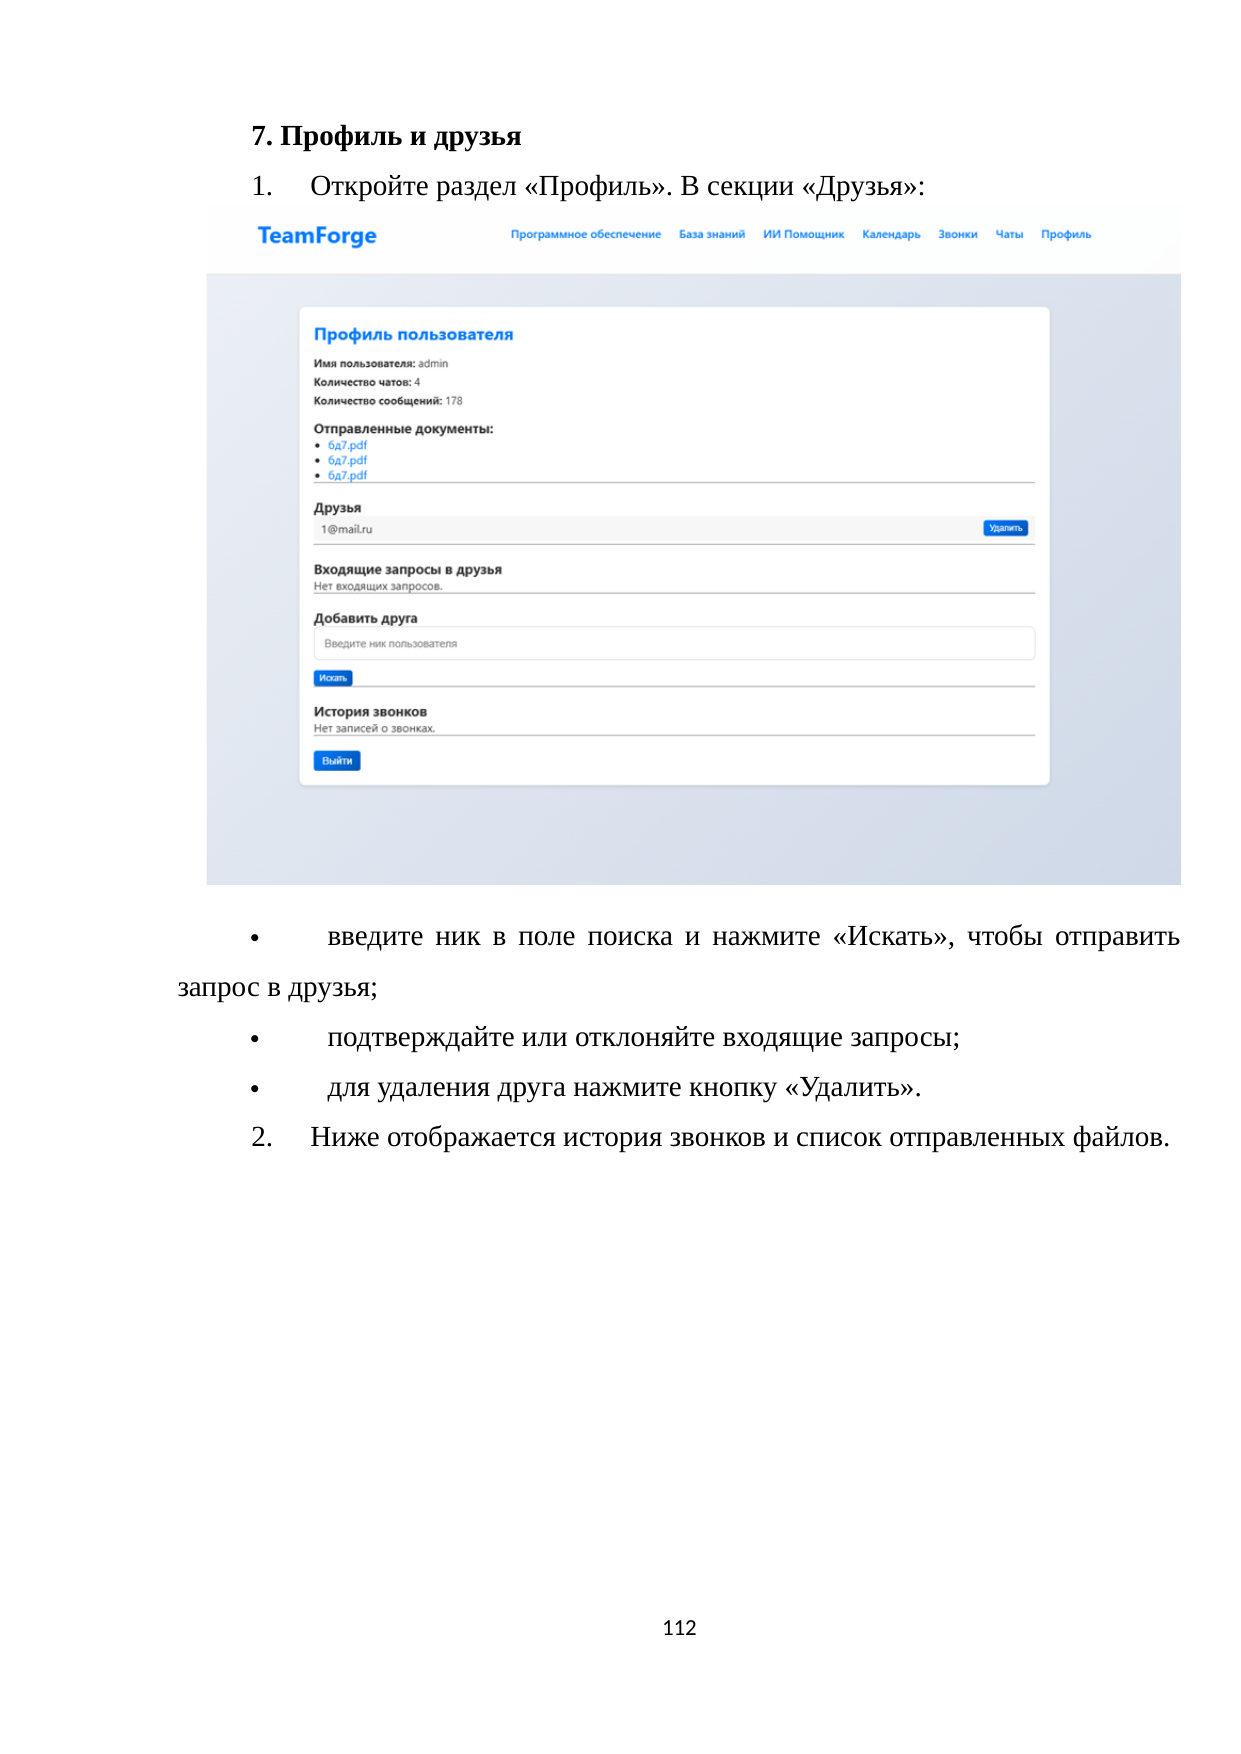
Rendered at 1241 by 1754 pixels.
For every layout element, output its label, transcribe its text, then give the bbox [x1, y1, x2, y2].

list подтверждайте или отклоняйте входящие запросы; [177, 1019, 1181, 1052]
picture [206, 205, 1182, 885]
list для удаления друга нажмите кнопку «Удалить». [177, 1069, 1181, 1103]
list Ниже отображается история звонков и список отправленных файлов. [177, 1119, 1181, 1153]
list Откройте раздел «Профиль». В секции «Друзья»: [177, 168, 1181, 202]
text 7. Профиль и друзья [177, 118, 1181, 152]
